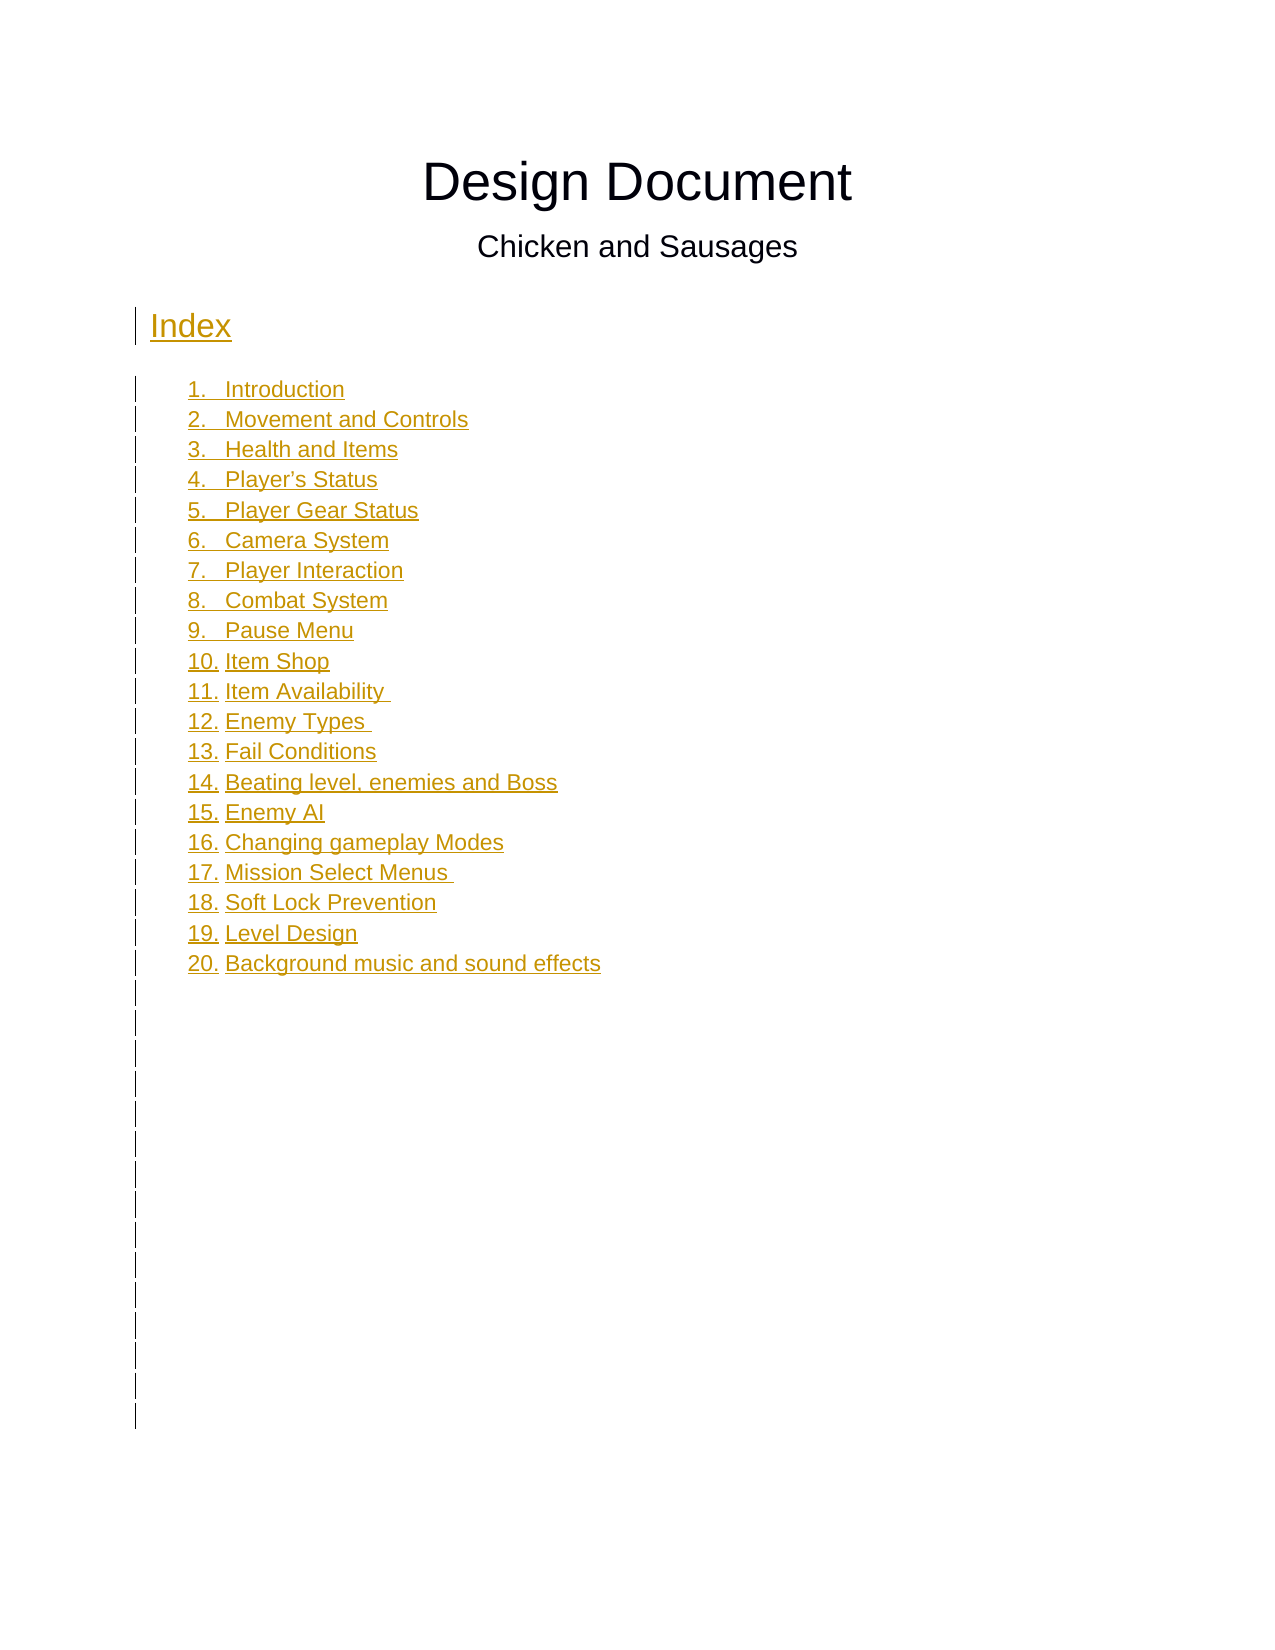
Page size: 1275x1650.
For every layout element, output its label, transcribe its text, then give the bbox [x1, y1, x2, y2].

title Design Document [150, 150, 1125, 212]
subtitle Chicken and Sausages [150, 228, 1125, 264]
